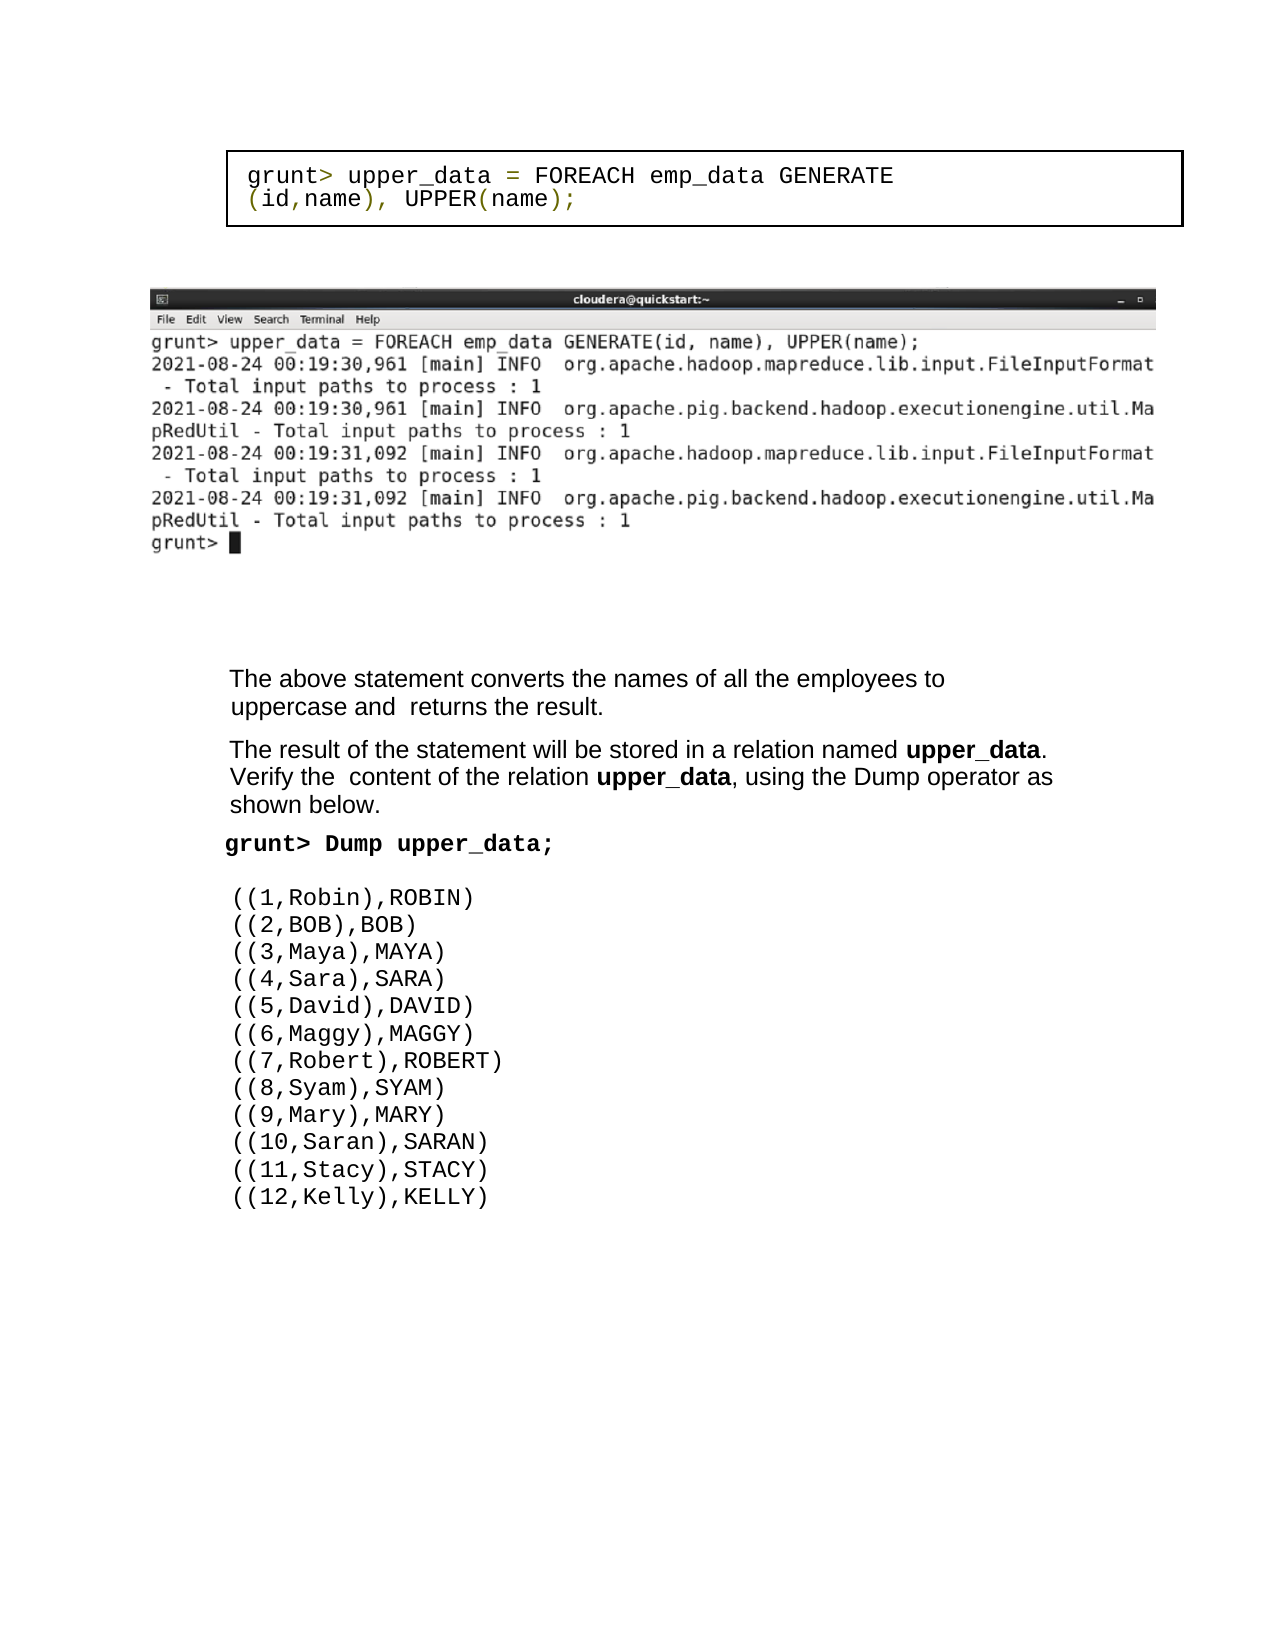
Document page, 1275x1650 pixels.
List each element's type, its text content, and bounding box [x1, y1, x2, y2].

table_header grunt> upper_data = FOREACH emp_data GENERATE (id,name), UPPER(name); [228, 152, 1181, 224]
text The above statement converts the names of all the employees to uppercase and returns the result. [229, 666, 1056, 721]
text ((12,Kelly),KELLY) [231, 1184, 1125, 1211]
text ((1,Robin),ROBIN) [231, 885, 1125, 912]
text ((9,Mary),MARY) [231, 1103, 1125, 1130]
text ((3,Maya),MAYA) [231, 939, 1125, 967]
text ((11,Stacy),STACY) [231, 1157, 1125, 1184]
text ((6,Maggy),MAGGY) [231, 1021, 1125, 1048]
picture [150, 287, 1156, 632]
text ((2,BOB),BOB) [231, 912, 1125, 939]
text ((7,Robert),ROBERT) [231, 1048, 1125, 1075]
text The result of the statement will be stored in a relation named upper_data. Verify the content of the relation upper_data, using the Dump operator as shown below. [229, 736, 1057, 818]
text ((4,Sara),SARA) [231, 967, 1125, 994]
text grunt> Dump upper_data; [224, 832, 1125, 859]
text ((10,Saran),SARAN) [231, 1130, 1125, 1157]
text ((5,David),DAVID) [231, 994, 1125, 1021]
text ((8,Syam),SYAM) [231, 1075, 1125, 1103]
